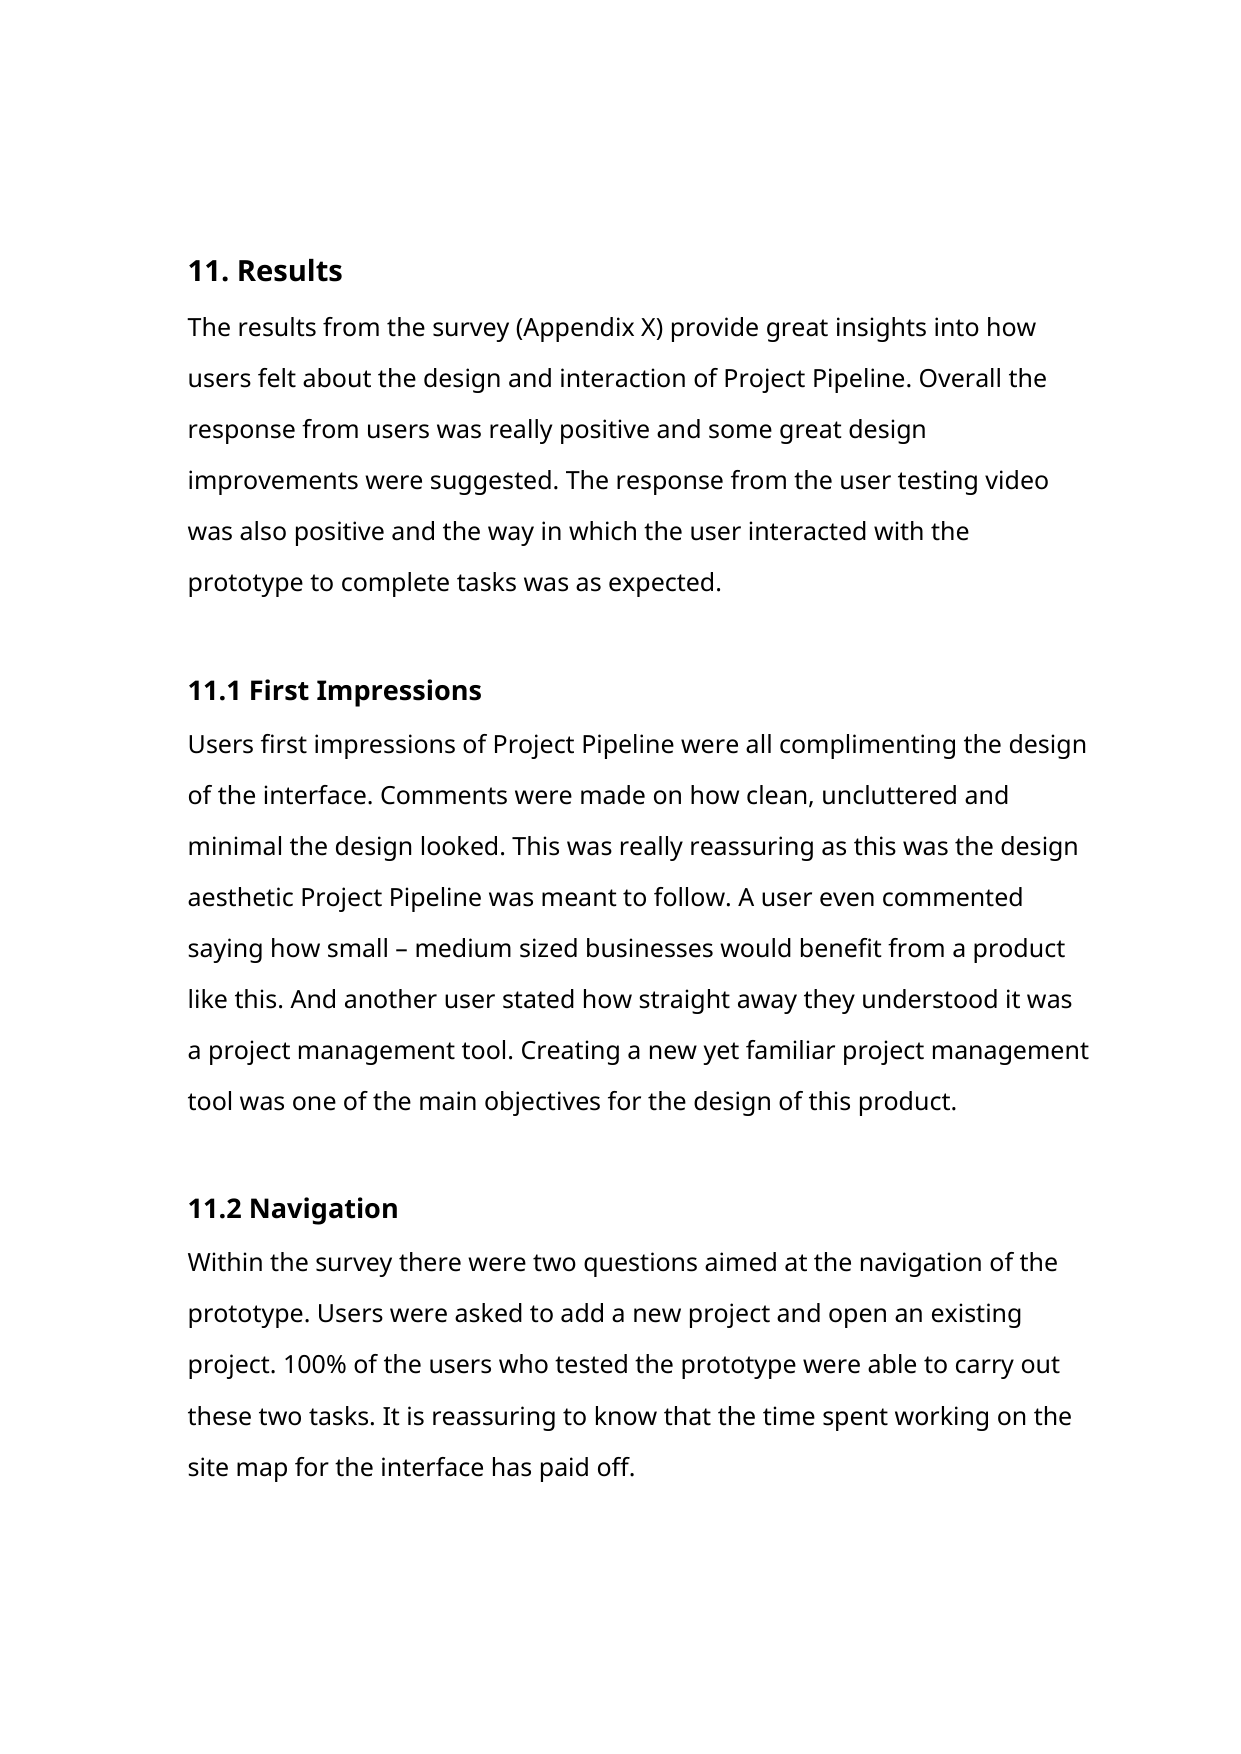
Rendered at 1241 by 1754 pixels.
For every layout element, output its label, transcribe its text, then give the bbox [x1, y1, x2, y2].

text Users first impressions of Project Pipeline were all complimenting the design of the interface. Comments were made on how clean, uncluttered and minimal the design looked. This was really reassuring as this was the design aesthetic Project Pipeline was meant to follow. A user even commented saying how small – medium sized businesses would benefit from a product like this. And another user stated how straight away they understood it was a project management tool. Creating a new yet familiar project management tool was one of the main objectives for the design of this product. [187, 726, 1090, 1118]
subtitle 11.2 Navigation [187, 1190, 1090, 1227]
text The results from the survey (Appendix X) provide great insights into how users felt about the design and interaction of Project Pipeline. Overall the response from users was really positive and some great design improvements were suggested. The response from the user testing video was also positive and the way in which the user interacted with the prototype to complete tasks was as expected. [187, 309, 1090, 599]
subtitle 11. Results [187, 250, 1090, 290]
text Within the survey there were two questions aimed at the navigation of the prototype. Users were asked to add a new project and open an existing project. 100% of the users who tested the prototype were able to carry out these two tasks. It is reassuring to know that the time spent working on the site map for the interface has paid off. [187, 1245, 1090, 1483]
subtitle 11.1 First Impressions [187, 671, 1090, 708]
